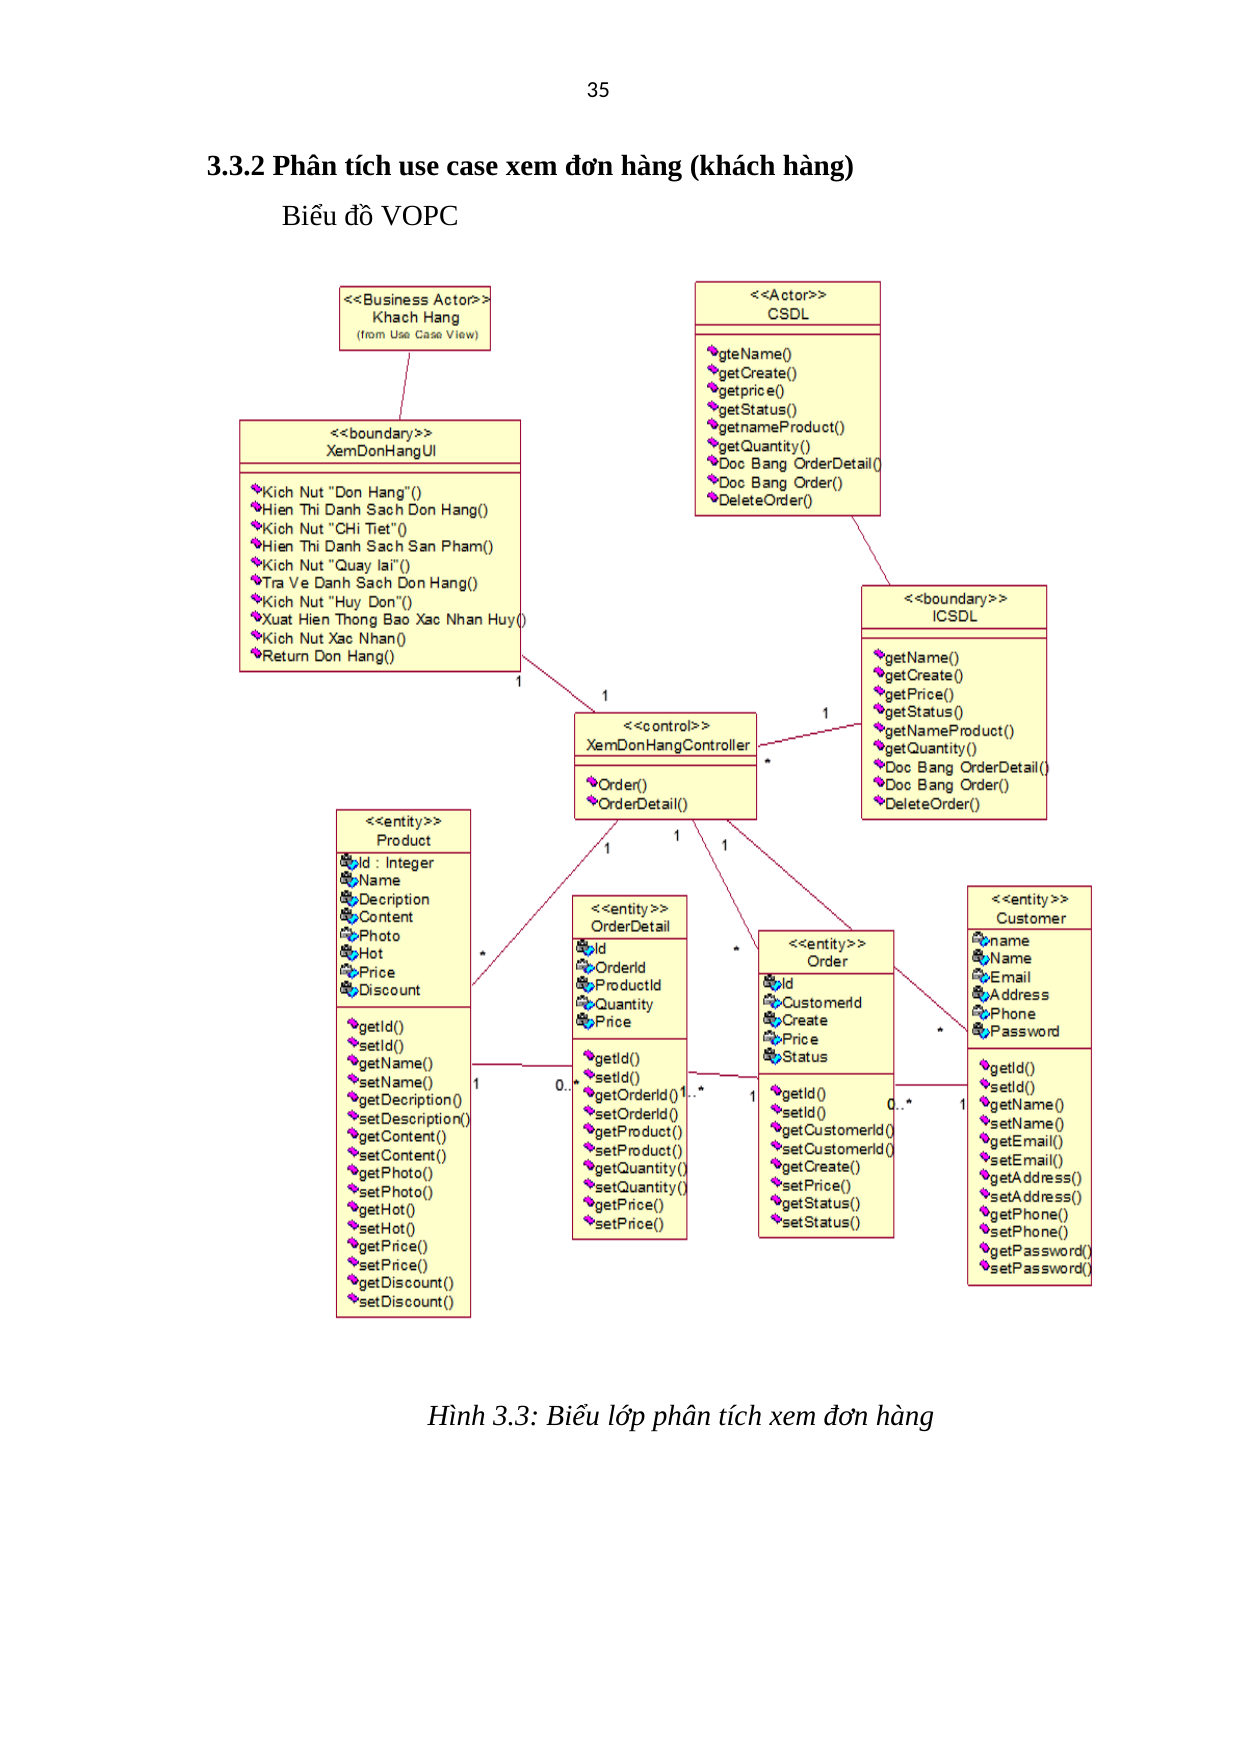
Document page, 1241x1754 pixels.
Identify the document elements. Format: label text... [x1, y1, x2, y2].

picture [206, 248, 1146, 1331]
text 3.3.2 Phân tích use case xem đơn hàng (khách hàng) [207, 148, 1122, 181]
text Biểu đồ VOPC [207, 198, 1122, 232]
text Hình 3.3: Biểu lớp phân tích xem đơn hàng [207, 1398, 1122, 1432]
